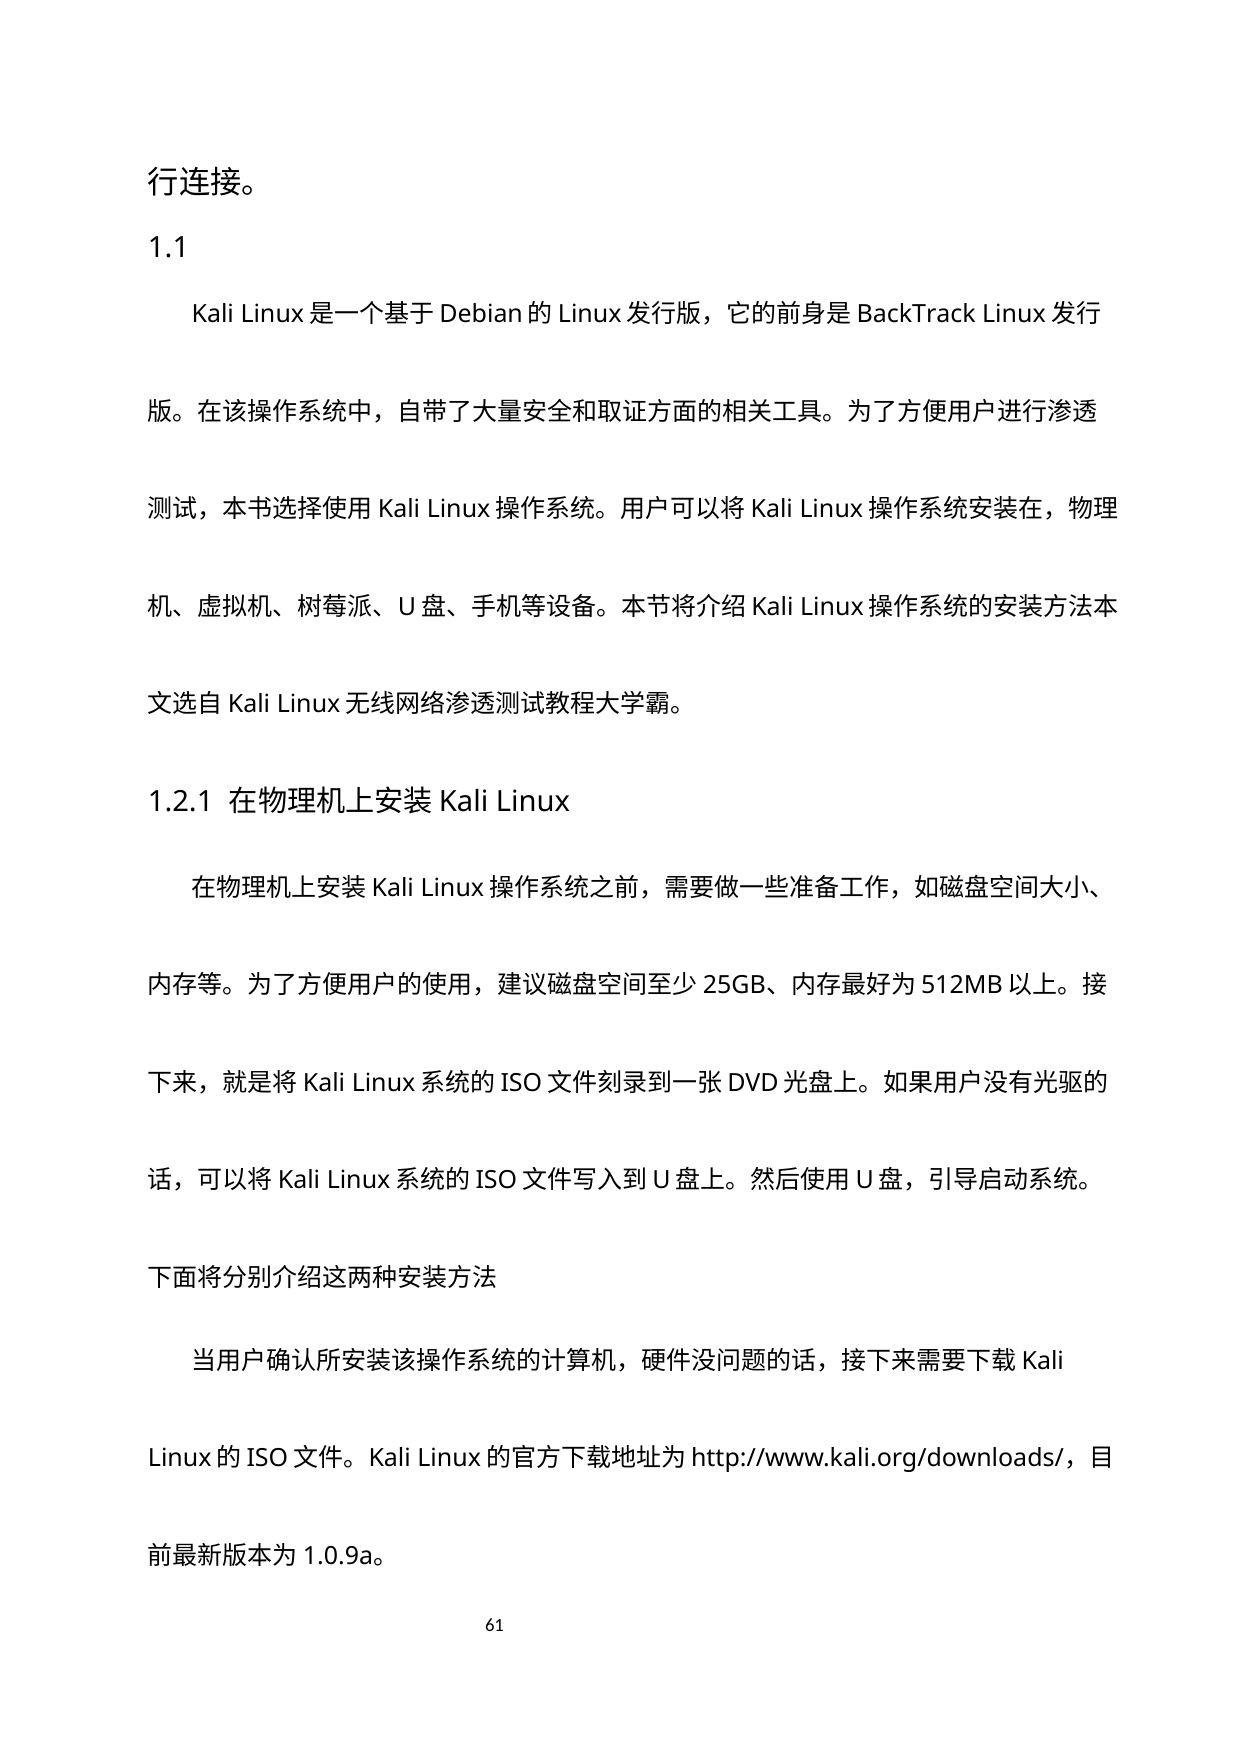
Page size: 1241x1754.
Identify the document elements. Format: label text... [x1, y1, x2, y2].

text 在物理机上安装Kali Linux操作系统之前，需要做一些准备工作，如磁盘空间大小、内存等。为了方便用户的使用，建议磁盘空间至少25GB、内存最好为512MB以上。接下来，就是将Kali Linux系统的ISO文件刻录到一张DVD光盘上。如果用户没有光驱的话，可以将Kali Linux系统的ISO文件写入到U盘上。然后使用U盘，引导启动系统。下面将分别介绍这两种安装方法 [148, 853, 1122, 1308]
list 1.1 [148, 214, 1122, 279]
text 当用户确认所安装该操作系统的计算机，硬件没问题的话，接下来需要下载Kali Linux的ISO文件。Kali Linux的官方下载地址为http://www.kali.org/downloads/，目前最新版本为1.0.9a。 [148, 1326, 1122, 1586]
text Kali Linux是一个基于Debian的Linux发行版，它的前身是BackTrack Linux发行版。在该操作系统中，自带了大量安全和取证方面的相关工具。为了方便用户进行渗透测试，本书选择使用Kali Linux操作系统。用户可以将Kali Linux操作系统安装在，物理机、虚拟机、树莓派、U盘、手机等设备。本节将介绍Kali Linux操作系统的安装方法本文选自Kali Linux无线网络渗透测试教程大学霸。 1.2.1 在物理机上安装Kali Linux [148, 279, 1122, 832]
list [148, 149, 1122, 214]
